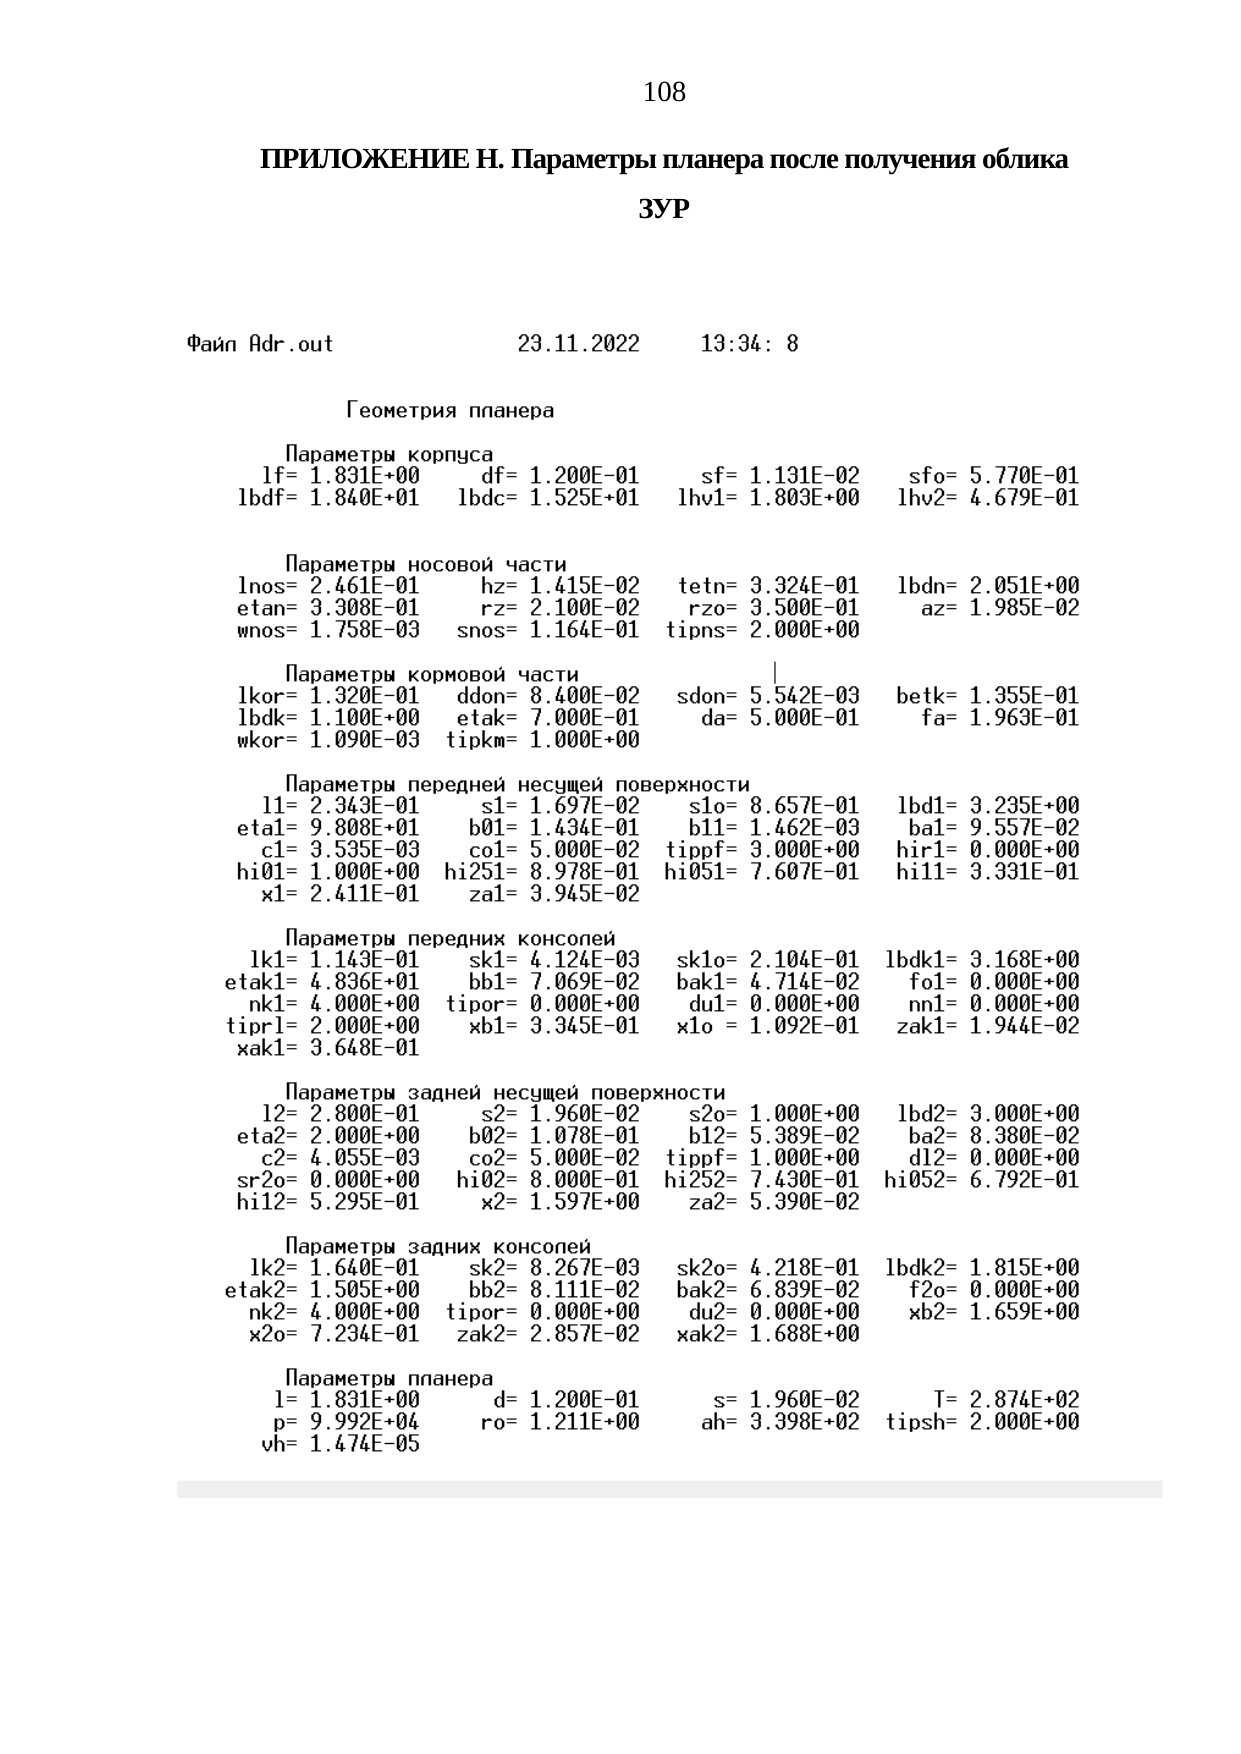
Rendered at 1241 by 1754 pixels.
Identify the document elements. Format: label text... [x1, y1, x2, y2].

text Приложение Н. Параметры планера после получения облика ЗУР [236, 141, 1092, 225]
picture [177, 316, 1163, 1498]
